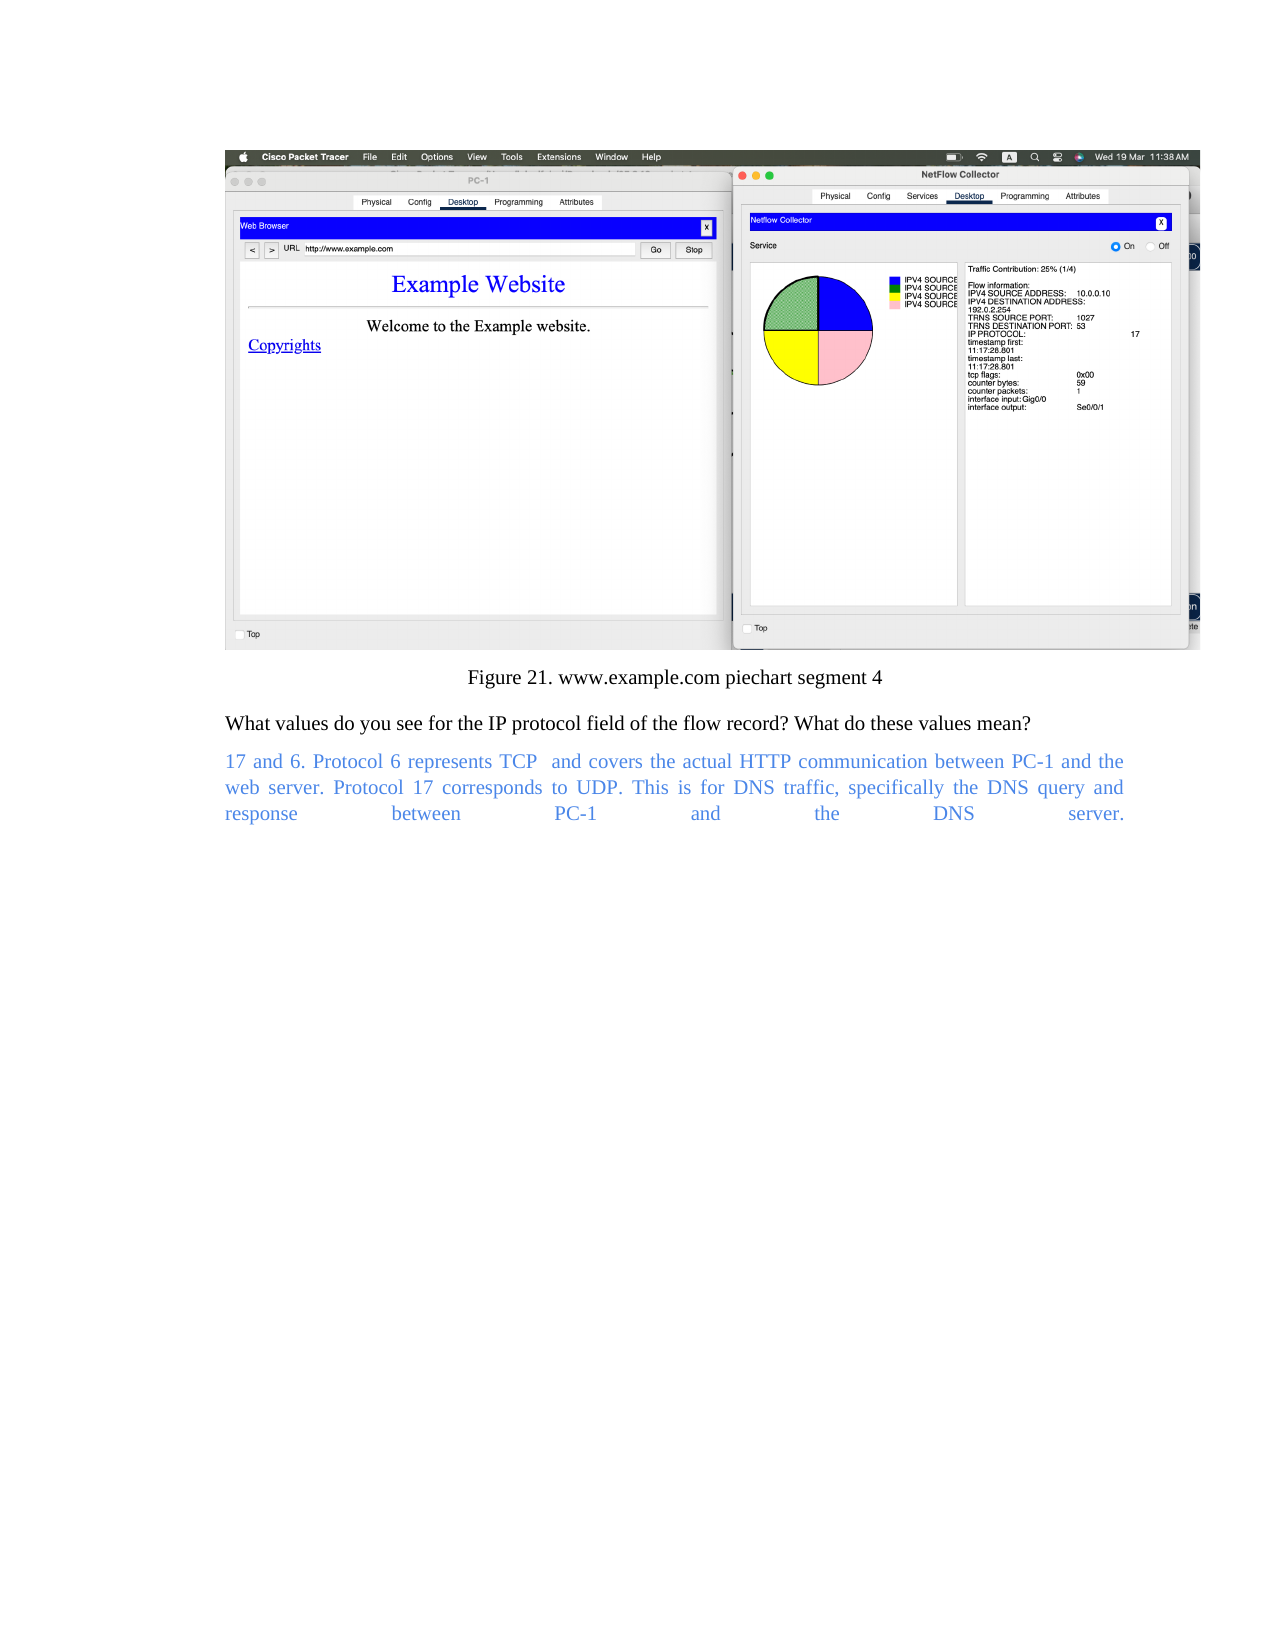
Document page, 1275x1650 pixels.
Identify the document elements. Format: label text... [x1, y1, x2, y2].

text Figure 21. www.example.com piechart segment 4 [225, 664, 1125, 689]
text What values do you see for the IP protocol field of the flow record? What do these values mean? [225, 711, 1125, 735]
picture [225, 150, 1200, 650]
text 17 and 6. Protocol 6 represents TCP and covers the actual HTTP communication between PC-1 and the web server. Protocol 17 corresponds to UDP. This is for DNS traffic, specifically the DNS query and response between PC-1 and the DNS server. [225, 749, 1125, 854]
